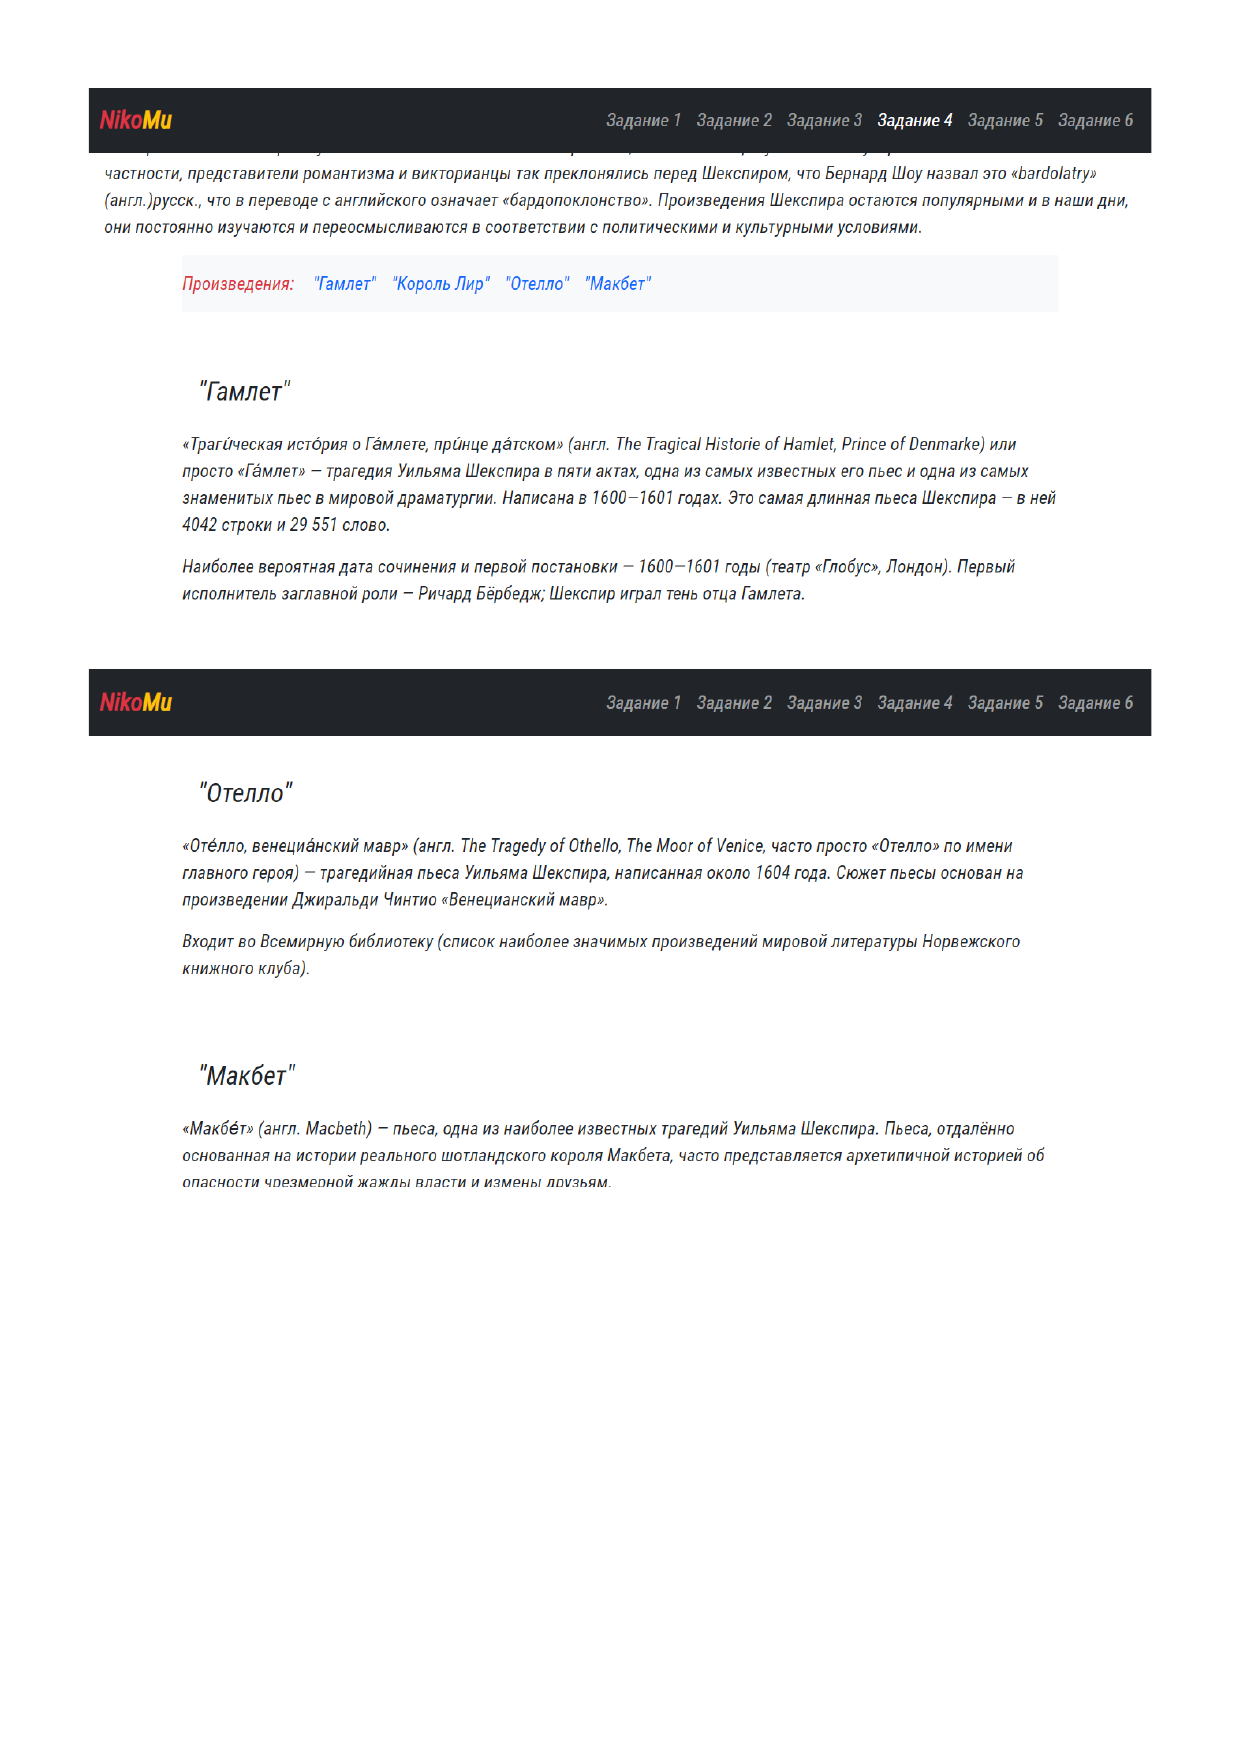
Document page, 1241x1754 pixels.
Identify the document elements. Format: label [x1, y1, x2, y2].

picture [88, 669, 1152, 1187]
picture [88, 88, 1152, 603]
